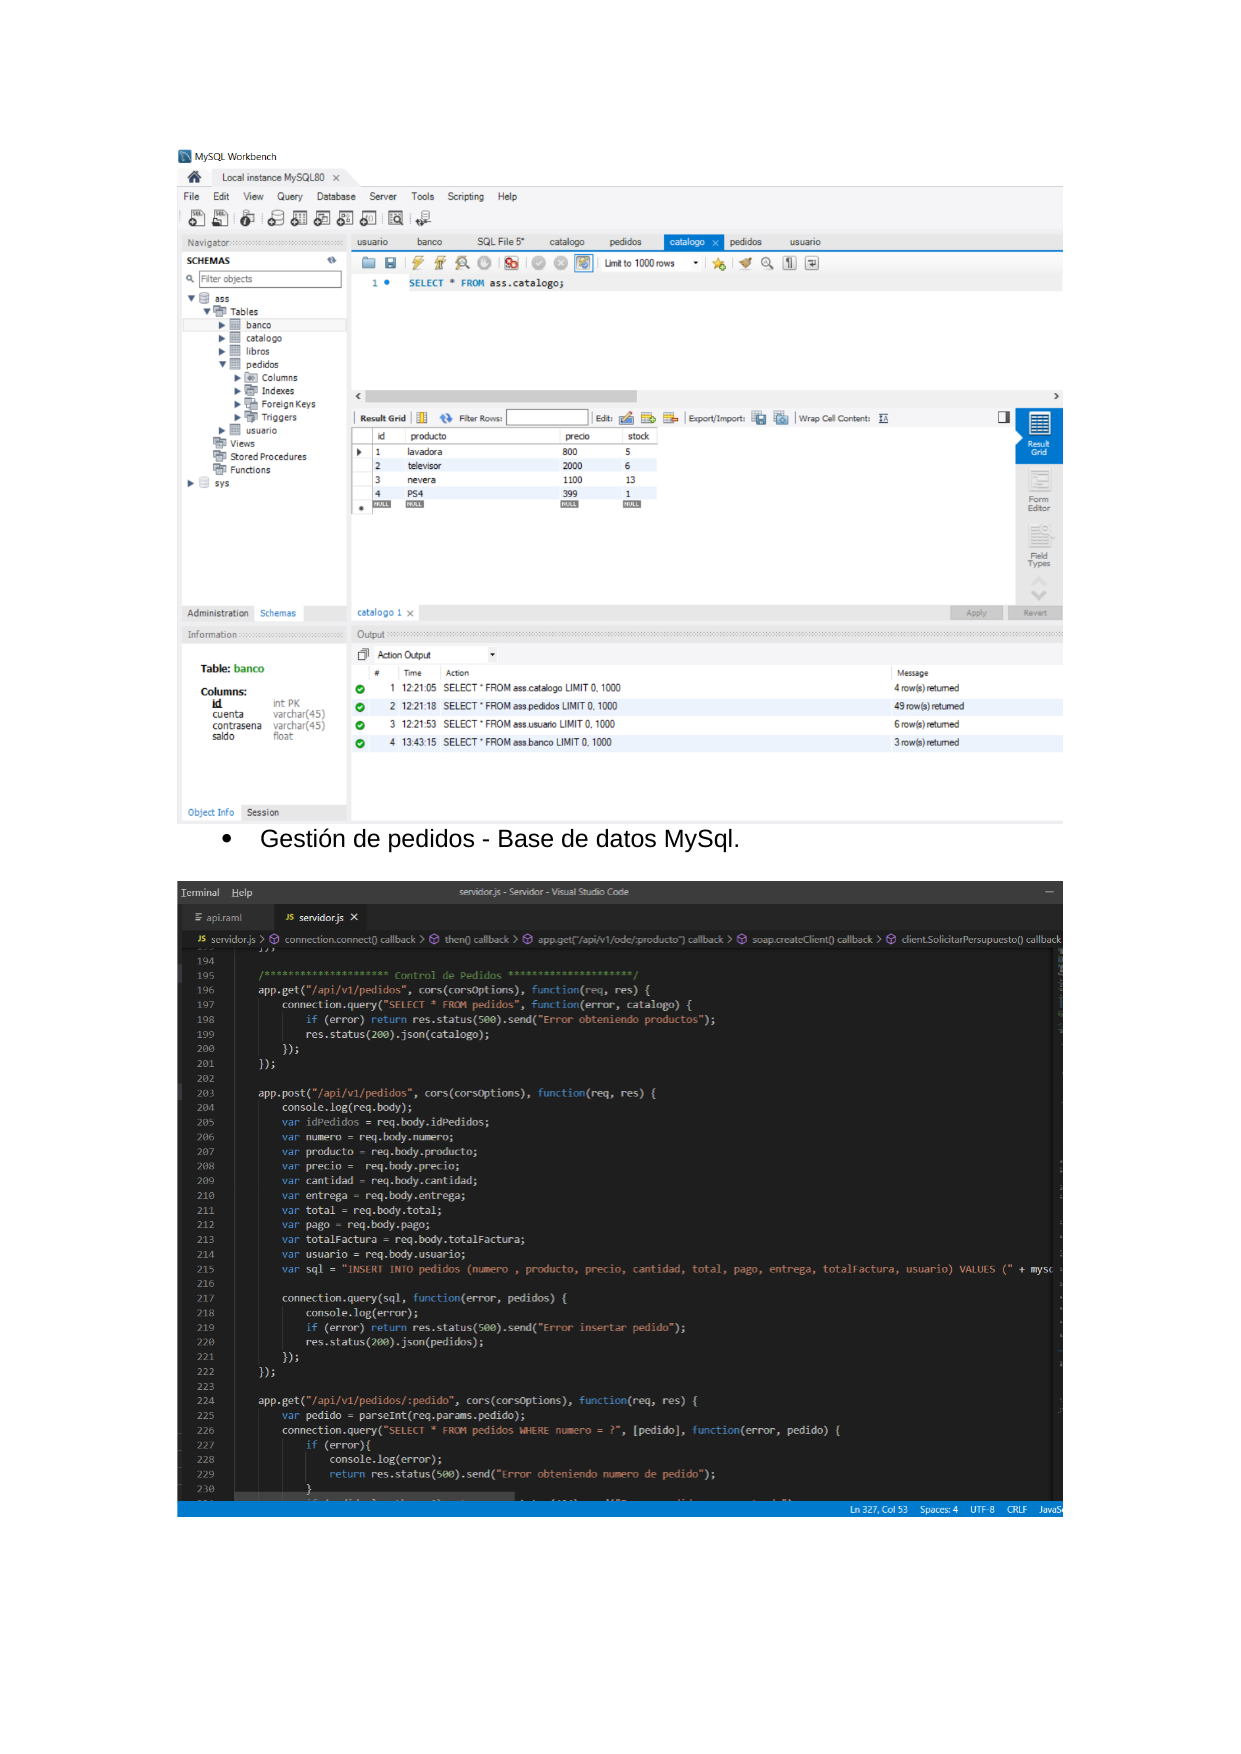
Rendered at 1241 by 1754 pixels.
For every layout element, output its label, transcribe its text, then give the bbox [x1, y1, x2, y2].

list Gestión de pedidos - Base de datos MySql. [222, 824, 1063, 853]
picture [177, 881, 1063, 1517]
picture [177, 147, 1063, 824]
